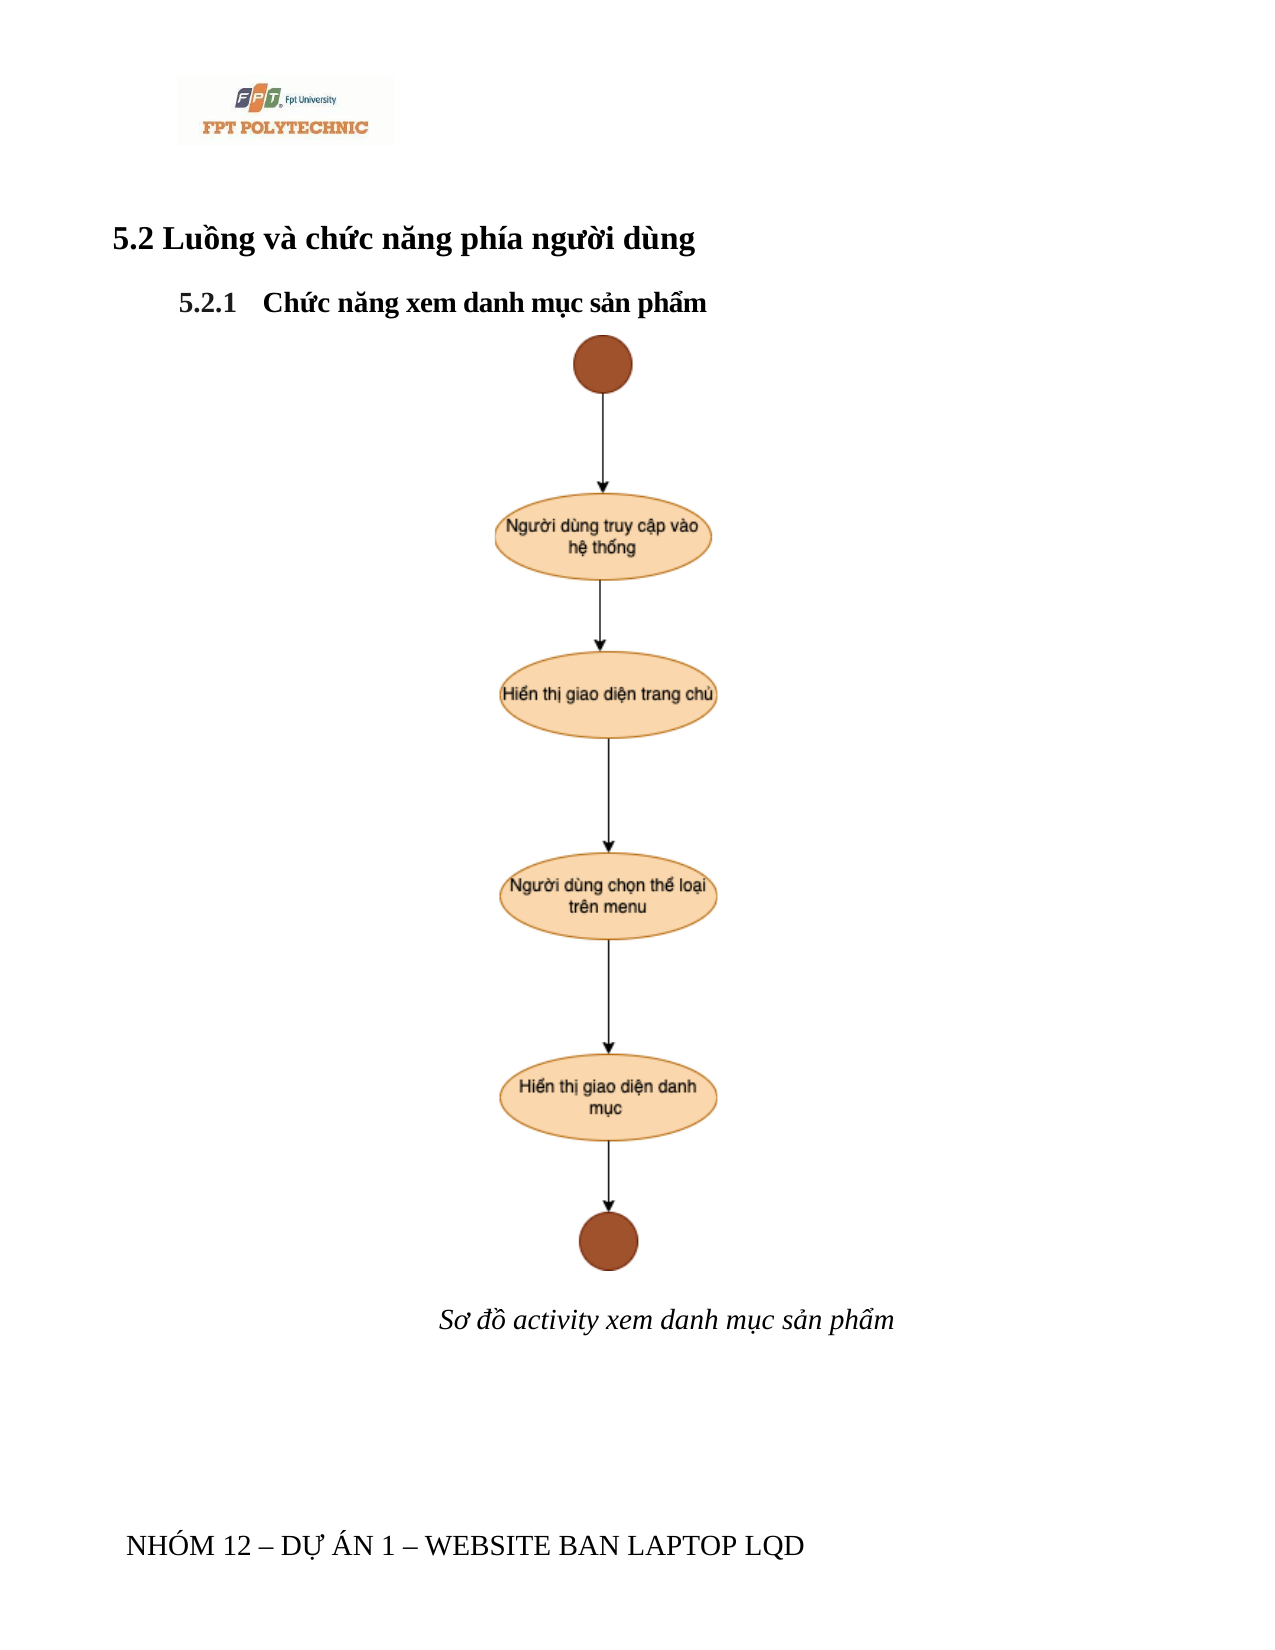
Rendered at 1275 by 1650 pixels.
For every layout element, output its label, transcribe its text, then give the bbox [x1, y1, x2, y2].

picture [177, 75, 395, 146]
subtitle Chức năng xem danh mục sản phẩm [178, 285, 1198, 319]
picture [494, 335, 718, 1271]
text Sơ đồ activity xem danh mục sản phẩm [237, 1302, 1096, 1336]
subtitle 5.2 Luồng và chức năng phía người dùng [112, 218, 1198, 257]
